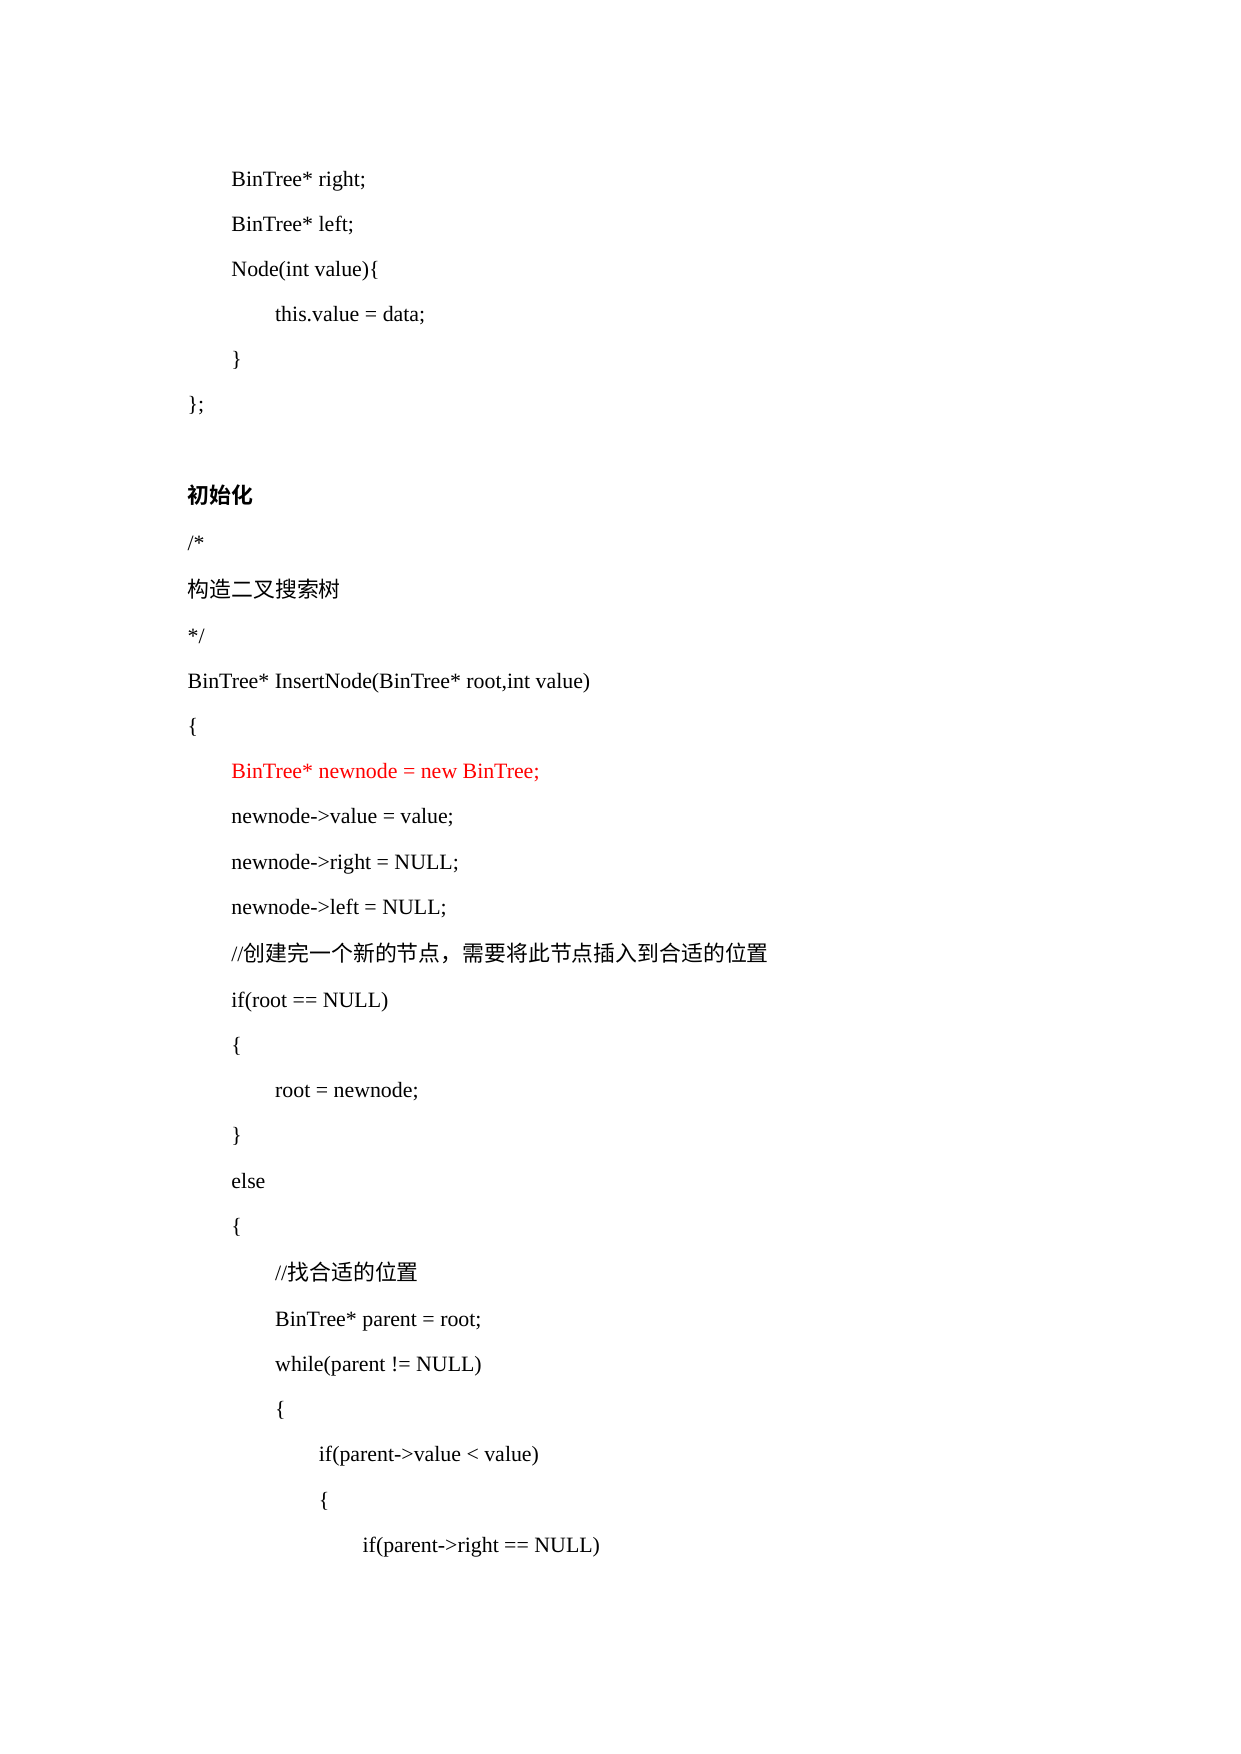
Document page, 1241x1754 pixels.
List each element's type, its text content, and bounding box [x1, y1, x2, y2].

text /* [187, 526, 1053, 558]
text BinTree* newnode = new BinTree; [187, 755, 1053, 787]
text newnode->left = NULL; [187, 890, 1053, 923]
text { [187, 1483, 1053, 1515]
text while(parent != NULL) [187, 1348, 1053, 1380]
text BinTree* parent = root; [187, 1302, 1053, 1335]
text }; [187, 387, 1053, 420]
text BinTree* right; [187, 162, 1053, 194]
text 构造二叉搜索树 [187, 571, 1053, 604]
text Node(int value){ [187, 252, 1053, 285]
text { [187, 710, 1053, 742]
text } [187, 1119, 1053, 1151]
text */ [187, 619, 1053, 652]
text BinTree* left; [187, 207, 1053, 239]
text if(root == NULL) [187, 983, 1053, 1016]
text { [187, 1029, 1053, 1061]
text else [187, 1164, 1053, 1196]
text BinTree* InsertNode(BinTree* root,int value) [187, 664, 1053, 697]
text //找合适的位置 [187, 1254, 1053, 1287]
text this.value = data; [187, 297, 1053, 330]
subtitle 初始化 [187, 478, 1053, 510]
text { [187, 1209, 1053, 1242]
text root = newnode; [187, 1074, 1053, 1106]
text if(parent->right == NULL) [187, 1528, 1053, 1561]
text if(parent->value < value) [187, 1438, 1053, 1470]
text { [187, 1393, 1053, 1425]
text } [187, 342, 1053, 375]
text //创建完一个新的节点，需要将此节点插入到合适的位置 [187, 935, 1053, 968]
text newnode->value = value; [187, 800, 1053, 832]
text newnode->right = NULL; [187, 845, 1053, 877]
